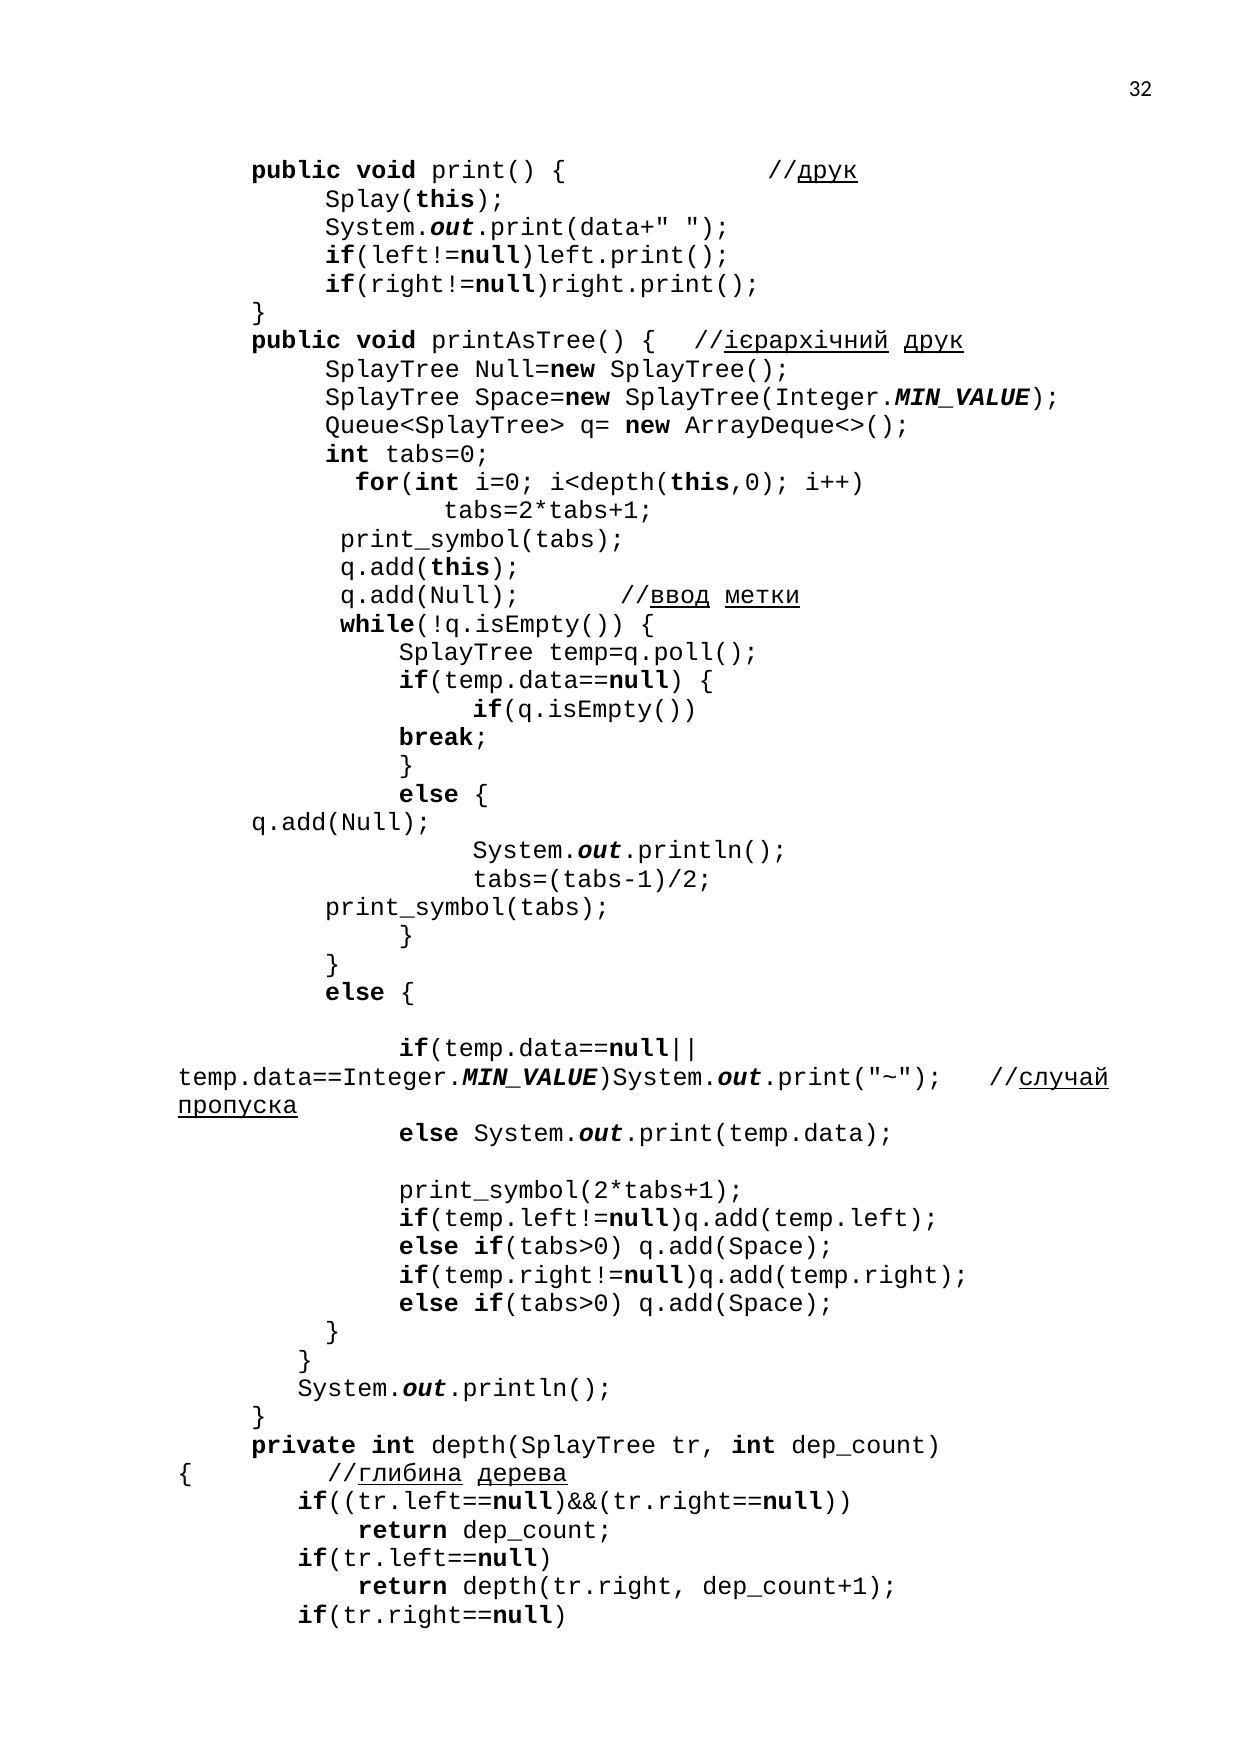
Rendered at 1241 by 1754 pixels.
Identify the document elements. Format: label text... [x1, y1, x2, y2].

text if(left!=null)left.print(); [177, 243, 1152, 271]
text System.out.println(); [177, 1376, 1152, 1404]
text SplayTree Null=new SplayTree(); [177, 356, 1152, 384]
text while(!q.isEmpty()) { [177, 611, 1152, 639]
text else if(tabs>0) q.add(Space); [177, 1291, 1152, 1319]
text tabs=(tabs-1)/2; print_symbol(tabs); [177, 866, 1152, 923]
text } [177, 951, 1152, 979]
text else { q.add(Null); [177, 781, 1152, 838]
text else if(tabs>0) q.add(Space); [177, 1234, 1152, 1262]
text public void printAsTree() { //ієрархічний друк [177, 328, 1152, 356]
text return dep_count; [177, 1517, 1152, 1546]
text if(temp.data==null||temp.data==Integer.MIN_VALUE)System.out.print("~"); //случай пропуска [177, 1036, 1152, 1121]
text if(temp.data==null) { [177, 668, 1152, 696]
text } [177, 1347, 1152, 1376]
text if(temp.left!=null)q.add(temp.left); [177, 1206, 1152, 1234]
text if(right!=null)right.print(); [177, 271, 1152, 299]
text } [177, 923, 1152, 951]
text } [177, 1319, 1152, 1347]
text SplayTree Space=new SplayTree(Integer.MIN_VALUE); [177, 384, 1152, 413]
text private int depth(SplayTree tr, int dep_count){ //глибина дерева [177, 1432, 1152, 1489]
text public void print() { //друк [177, 158, 1152, 186]
text else System.out.print(temp.data); [177, 1121, 1152, 1149]
text for(int i=0; i<depth(this,0); i++) [266, 469, 1152, 498]
text Splay(this); [177, 186, 1152, 214]
text SplayTree temp=q.poll(); [177, 639, 1152, 668]
text tabs=2*tabs+1; [354, 498, 1152, 526]
text } [177, 1404, 1152, 1432]
text System.out.print(data+" "); [177, 214, 1152, 243]
text if(q.isEmpty()) break; [177, 696, 1152, 753]
text return depth(tr.right, dep_count+1); [177, 1574, 1152, 1602]
text print_symbol(tabs); [177, 526, 1152, 554]
text if(tr.right==null) [177, 1602, 1152, 1631]
text Queue<SplayTree> q= new ArrayDeque<>(); [177, 413, 1152, 441]
text } [177, 299, 1152, 328]
text } [177, 753, 1152, 781]
text q.add(this); [177, 554, 1152, 583]
text System.out.println(); [177, 838, 1152, 866]
text if(tr.left==null) [177, 1546, 1152, 1574]
text int tabs=0; [177, 441, 1152, 469]
text else { [177, 979, 1152, 1008]
text print_symbol(2*tabs+1); [177, 1177, 1152, 1206]
text if(temp.right!=null)q.add(temp.right); [177, 1262, 1152, 1291]
text if((tr.left==null)&&(tr.right==null)) [177, 1489, 1152, 1517]
text q.add(Null); //ввод метки [177, 583, 1152, 611]
